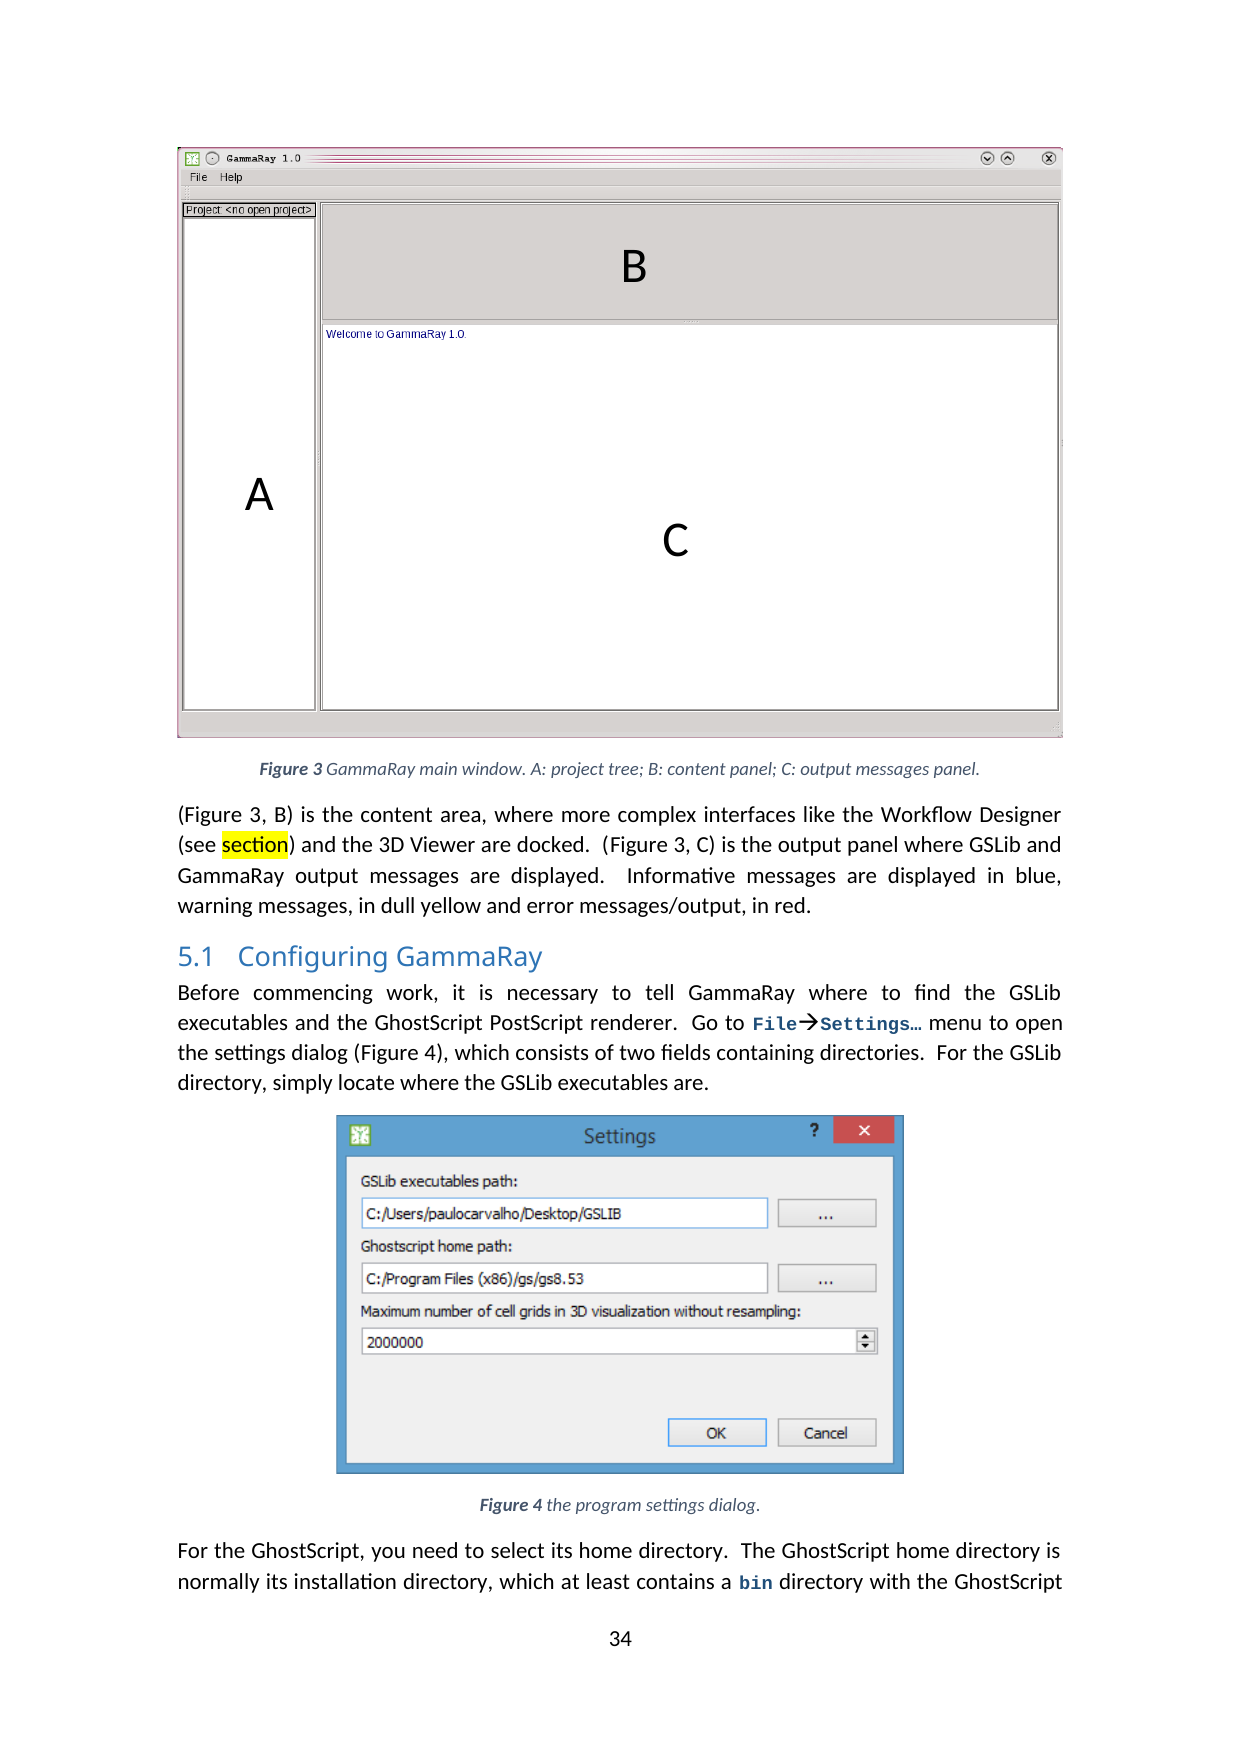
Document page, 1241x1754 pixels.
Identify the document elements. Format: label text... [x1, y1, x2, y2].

picture [177, 147, 1063, 738]
text Before commencing work, it is necessary to tell GammaRay where to find the GSLib executables and the GhostScript PostScript renderer. Go to FileSettings… menu to open the settings dialog (Figure 4), which consists of two fields containing directories. For the GSLib directory, simply locate where the GSLib executables are. [177, 978, 1063, 1096]
text Figure 4 the program settings dialog. [177, 1493, 1063, 1516]
text Figure 3 GammaRay main window. A: project tree; B: content panel; C: output messages panel. [177, 757, 1063, 779]
text (Figure 3, B) is the content area, where more complex interfaces like the Workflow Designer (see section) and the 3D Viewer are docked. (Figure 3, C) is the output panel where GSLib and GammaRay output messages are displayed. Informative messages are displayed in blue, warning messages, in dull yellow and error messages/output, in red. [177, 800, 1063, 919]
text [177, 1537, 1063, 1595]
picture [336, 1115, 904, 1474]
subtitle Configuring GammaRay [177, 938, 1063, 975]
